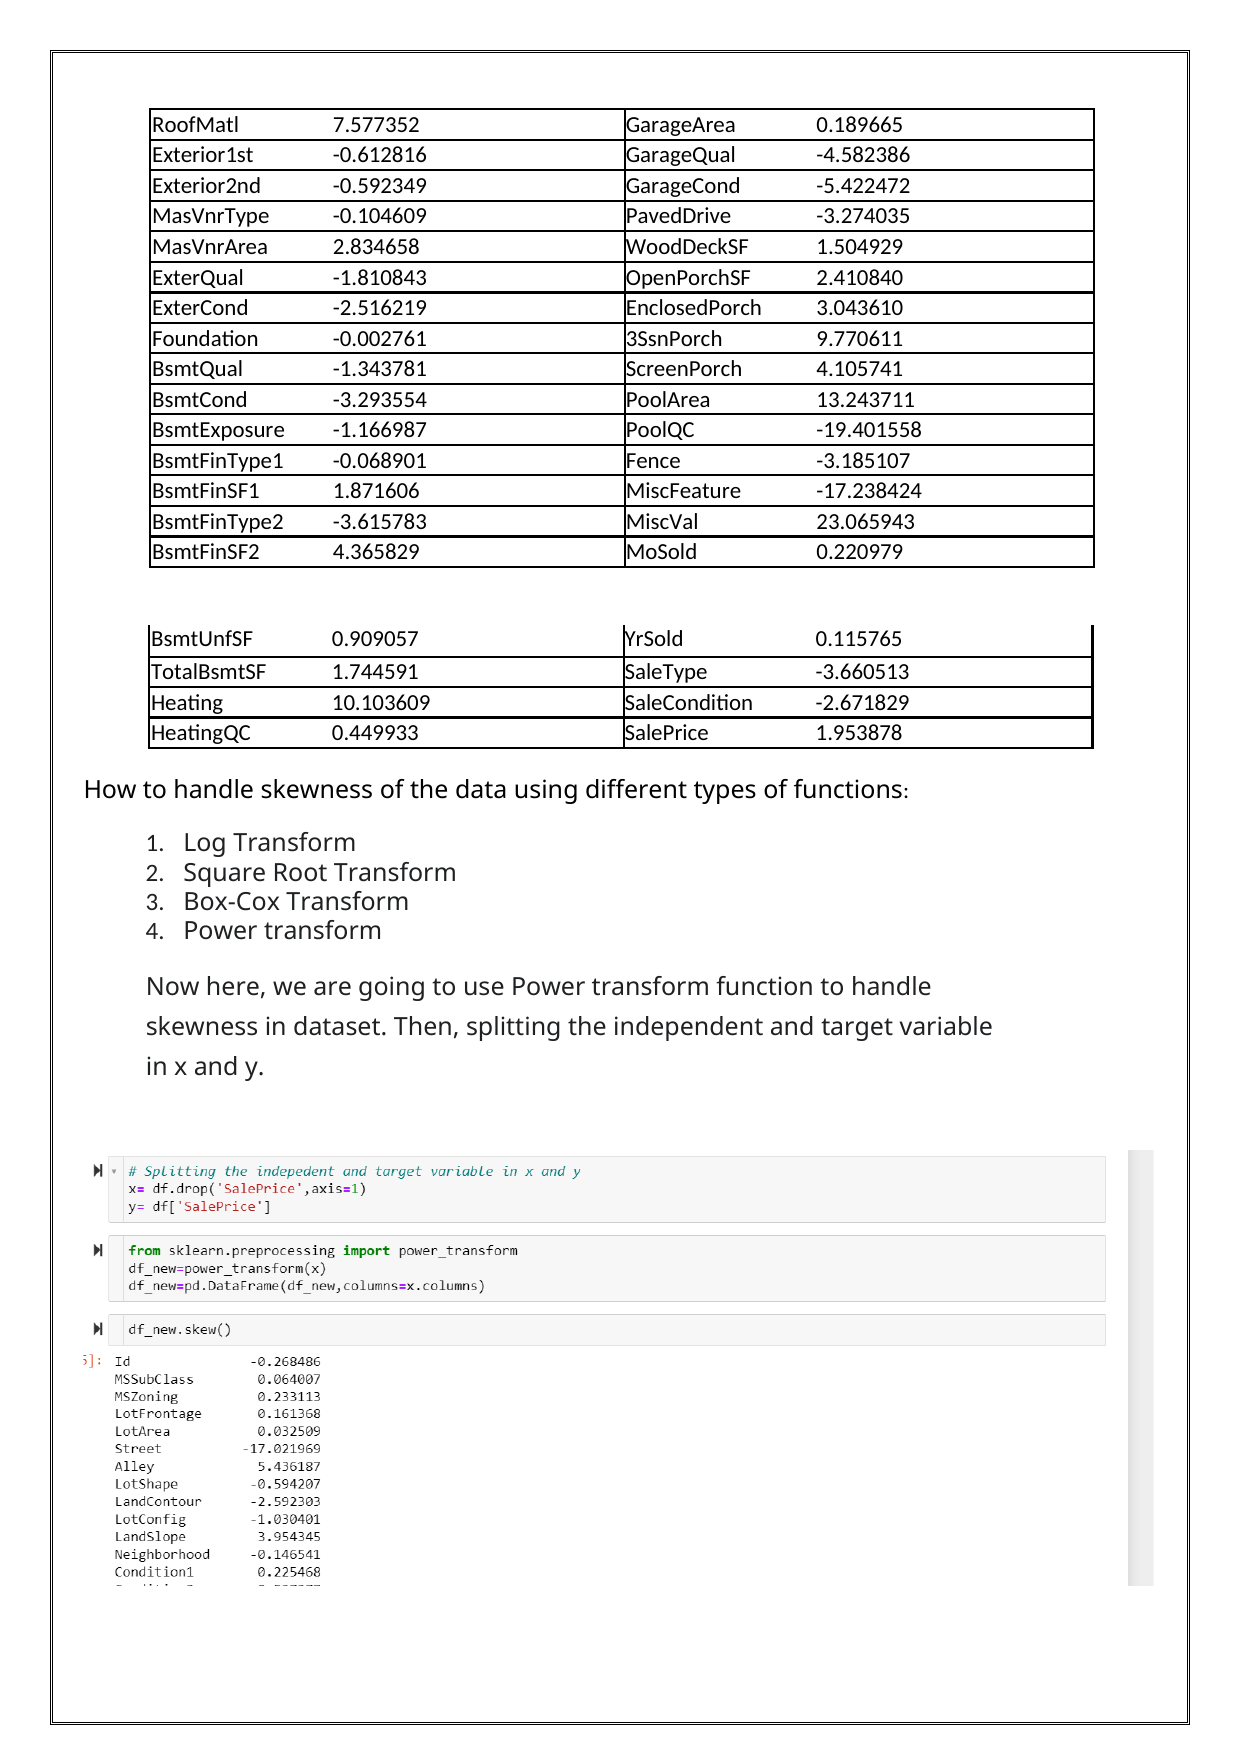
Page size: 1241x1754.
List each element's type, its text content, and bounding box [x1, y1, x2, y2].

table_cell -0.592349 [313, 171, 624, 200]
table_cell MasVnrType [151, 202, 313, 230]
table_cell ScreenPorch [626, 354, 792, 383]
text Now here, we are going to use Power transform function to handle skewness in dataset. Then, splitting the independent and target variable in x and y. [146, 969, 998, 1082]
table_cell -3.615783 [313, 507, 624, 535]
list Log Transform [145, 828, 1155, 858]
table_cell MoSold [626, 538, 792, 566]
table_cell 10.103609 [298, 688, 623, 716]
list Power transform [145, 916, 1155, 946]
table_header 0.909057 [298, 625, 623, 656]
table_cell Foundation [151, 324, 313, 352]
table_cell 3SsnPorch [626, 324, 792, 352]
table_cell -0.068901 [313, 446, 624, 474]
table_cell Exterior1st [151, 141, 313, 169]
table_cell EnclosedPorch [626, 294, 792, 322]
table_cell BsmtQual [151, 354, 313, 383]
table_cell GarageArea [626, 110, 792, 139]
table_cell 0.189665 [792, 110, 1093, 139]
table_cell 2.410840 [792, 263, 1093, 291]
table_cell -2.671829 [783, 688, 1091, 716]
table_cell SalePrice [625, 719, 783, 747]
table_cell 1.953878 [783, 719, 1091, 747]
table_cell PoolArea [626, 385, 792, 413]
picture [83, 1150, 1154, 1586]
table_cell BsmtFinType1 [151, 446, 313, 474]
table_cell -3.660513 [783, 658, 1091, 686]
table_header YrSold [625, 625, 783, 656]
table_cell SaleType [625, 658, 783, 686]
table_cell 4.105741 [792, 354, 1093, 383]
table_cell ExterQual [151, 263, 313, 291]
table_cell 1.871606 [313, 476, 624, 505]
table_cell 0.220979 [792, 538, 1093, 566]
list Box-Cox Transform [145, 887, 1155, 916]
table_cell -3.185107 [792, 446, 1093, 474]
table_cell -3.293554 [313, 385, 624, 413]
table_cell BsmtFinType2 [151, 507, 313, 535]
table_cell BsmtExposure [151, 415, 313, 444]
table_cell SaleCondition [625, 688, 783, 716]
table_cell 2.834658 [313, 232, 624, 261]
table_cell 9.770611 [792, 324, 1093, 352]
table_cell OpenPorchSF [626, 263, 792, 291]
table_cell BsmtFinSF1 [151, 476, 313, 505]
table_cell 7.577352 [313, 110, 624, 139]
table_cell MasVnrArea [151, 232, 313, 261]
table_cell -4.582386 [792, 141, 1093, 169]
table_cell TotalBsmtSF [150, 658, 297, 686]
table_cell -17.238424 [792, 476, 1093, 505]
table_cell -3.274035 [792, 202, 1093, 230]
table_header BsmtUnfSF [150, 625, 297, 656]
table_cell GarageCond [626, 171, 792, 200]
table_cell Exterior2nd [151, 171, 313, 200]
text How to handle skewness of the data using different types of functions: [83, 624, 1155, 806]
table_cell 23.065943 [792, 507, 1093, 535]
table_header 0.115765 [783, 625, 1091, 656]
table_cell 0.449933 [298, 719, 623, 747]
table_cell Fence [626, 446, 792, 474]
table_cell -1.810843 [313, 263, 624, 291]
table_cell -5.422472 [792, 171, 1093, 200]
table_cell -19.401558 [792, 415, 1093, 444]
table_cell -1.343781 [313, 354, 624, 383]
table_cell -0.002761 [313, 324, 624, 352]
table_cell GarageQual [626, 141, 792, 169]
table_cell PoolQC [626, 415, 792, 444]
table_cell 13.243711 [792, 385, 1093, 413]
table_cell -0.104609 [313, 202, 624, 230]
table_cell WoodDeckSF [626, 232, 792, 261]
table_cell RoofMatl [151, 110, 313, 139]
table_cell -0.612816 [313, 141, 624, 169]
table_cell HeatingQC [150, 719, 297, 747]
table_cell -1.166987 [313, 415, 624, 444]
table_cell BsmtFinSF2 [151, 538, 313, 566]
table_cell 1.504929 [792, 232, 1093, 261]
table_cell MiscVal [626, 507, 792, 535]
table_cell 3.043610 [792, 294, 1093, 322]
table_cell MiscFeature [626, 476, 792, 505]
table_cell 4.365829 [313, 538, 624, 566]
table_cell BsmtCond [151, 385, 313, 413]
table_cell Heating [150, 688, 297, 716]
table_cell ExterCond [151, 294, 313, 322]
table_cell 1.744591 [298, 658, 623, 686]
table_cell PavedDrive [626, 202, 792, 230]
list Square Root Transform [145, 858, 1155, 887]
table_cell -2.516219 [313, 294, 624, 322]
